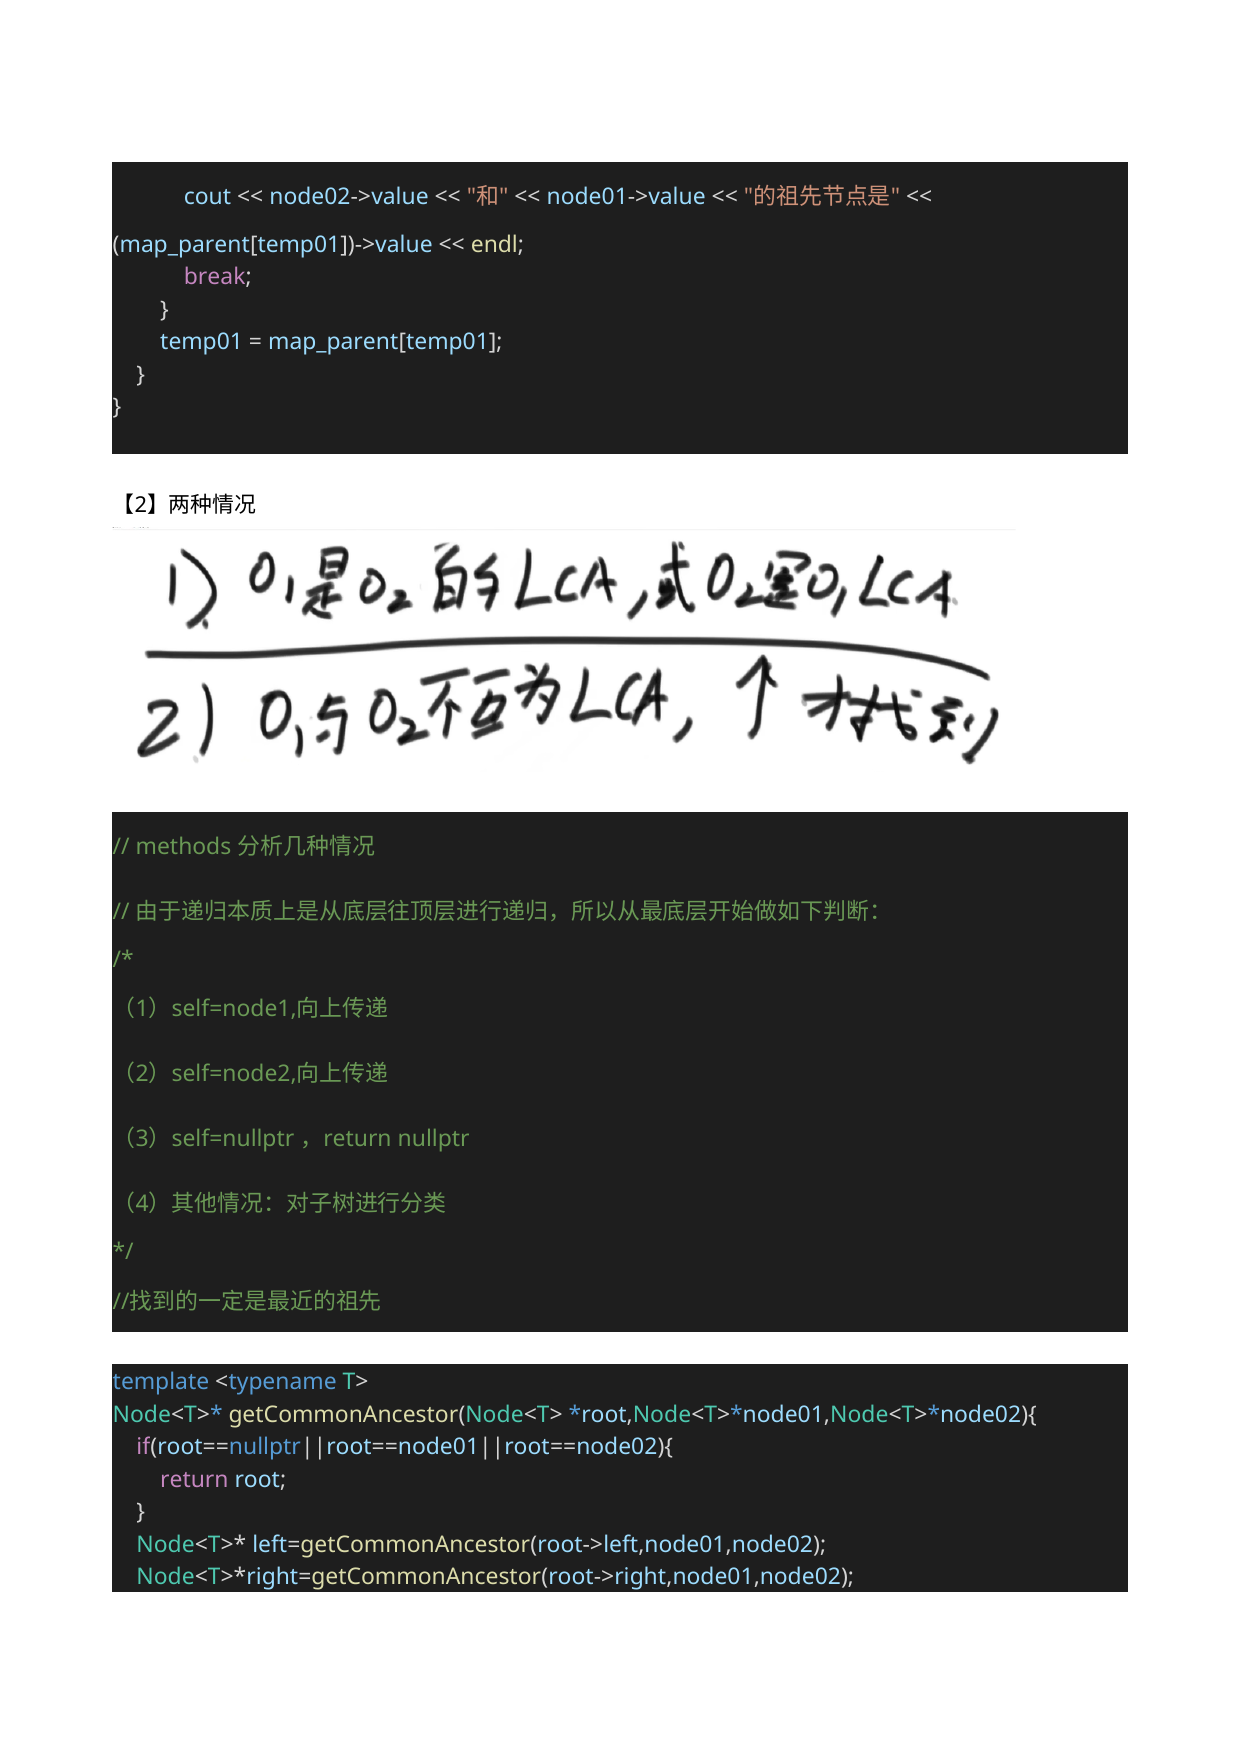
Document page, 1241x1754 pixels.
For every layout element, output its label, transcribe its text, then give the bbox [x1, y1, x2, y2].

text （2）self=node2,向上传递 [112, 1039, 1128, 1104]
text } [112, 357, 1128, 389]
text } [112, 1494, 1128, 1527]
text temp01 = map_parent[temp01]; [112, 324, 1128, 357]
text 【2】两种情况 [112, 487, 1128, 519]
text if(root==nullptr||root==node01||root==node02){ [112, 1429, 1128, 1462]
text cout << node02->value << "和" << node01->value << "的祖先节点是" << (map_parent[temp01])->value << endl; [112, 162, 1128, 259]
text */ [112, 1234, 1128, 1267]
text Node<T>* getCommonAncestor(Node<T> *root,Node<T>*node01,Node<T>*node02){ [112, 1397, 1128, 1429]
text /* [112, 942, 1128, 974]
text // 由于递归本质上是从底层往顶层进行递归，所以从最底层开始做如下判断： [112, 877, 1128, 942]
text } [112, 292, 1128, 324]
text break; [112, 259, 1128, 292]
text //找到的一定是最近的祖先 [112, 1267, 1128, 1332]
text Node<T>*right=getCommonAncestor(root->right,node01,node02); [112, 1559, 1128, 1592]
text } [112, 389, 1128, 422]
picture [112, 527, 1016, 772]
text （4）其他情况：对子树进行分类 [112, 1169, 1128, 1234]
text （3）self=nullptr ，return nullptr [112, 1104, 1128, 1169]
text （1）self=node1,向上传递 [112, 974, 1128, 1039]
text Node<T>* left=getCommonAncestor(root->left,node01,node02); [112, 1527, 1128, 1559]
text template <typename T> [112, 1364, 1128, 1397]
text return root; [112, 1462, 1128, 1494]
text // methods 分析几种情况 [112, 812, 1128, 877]
